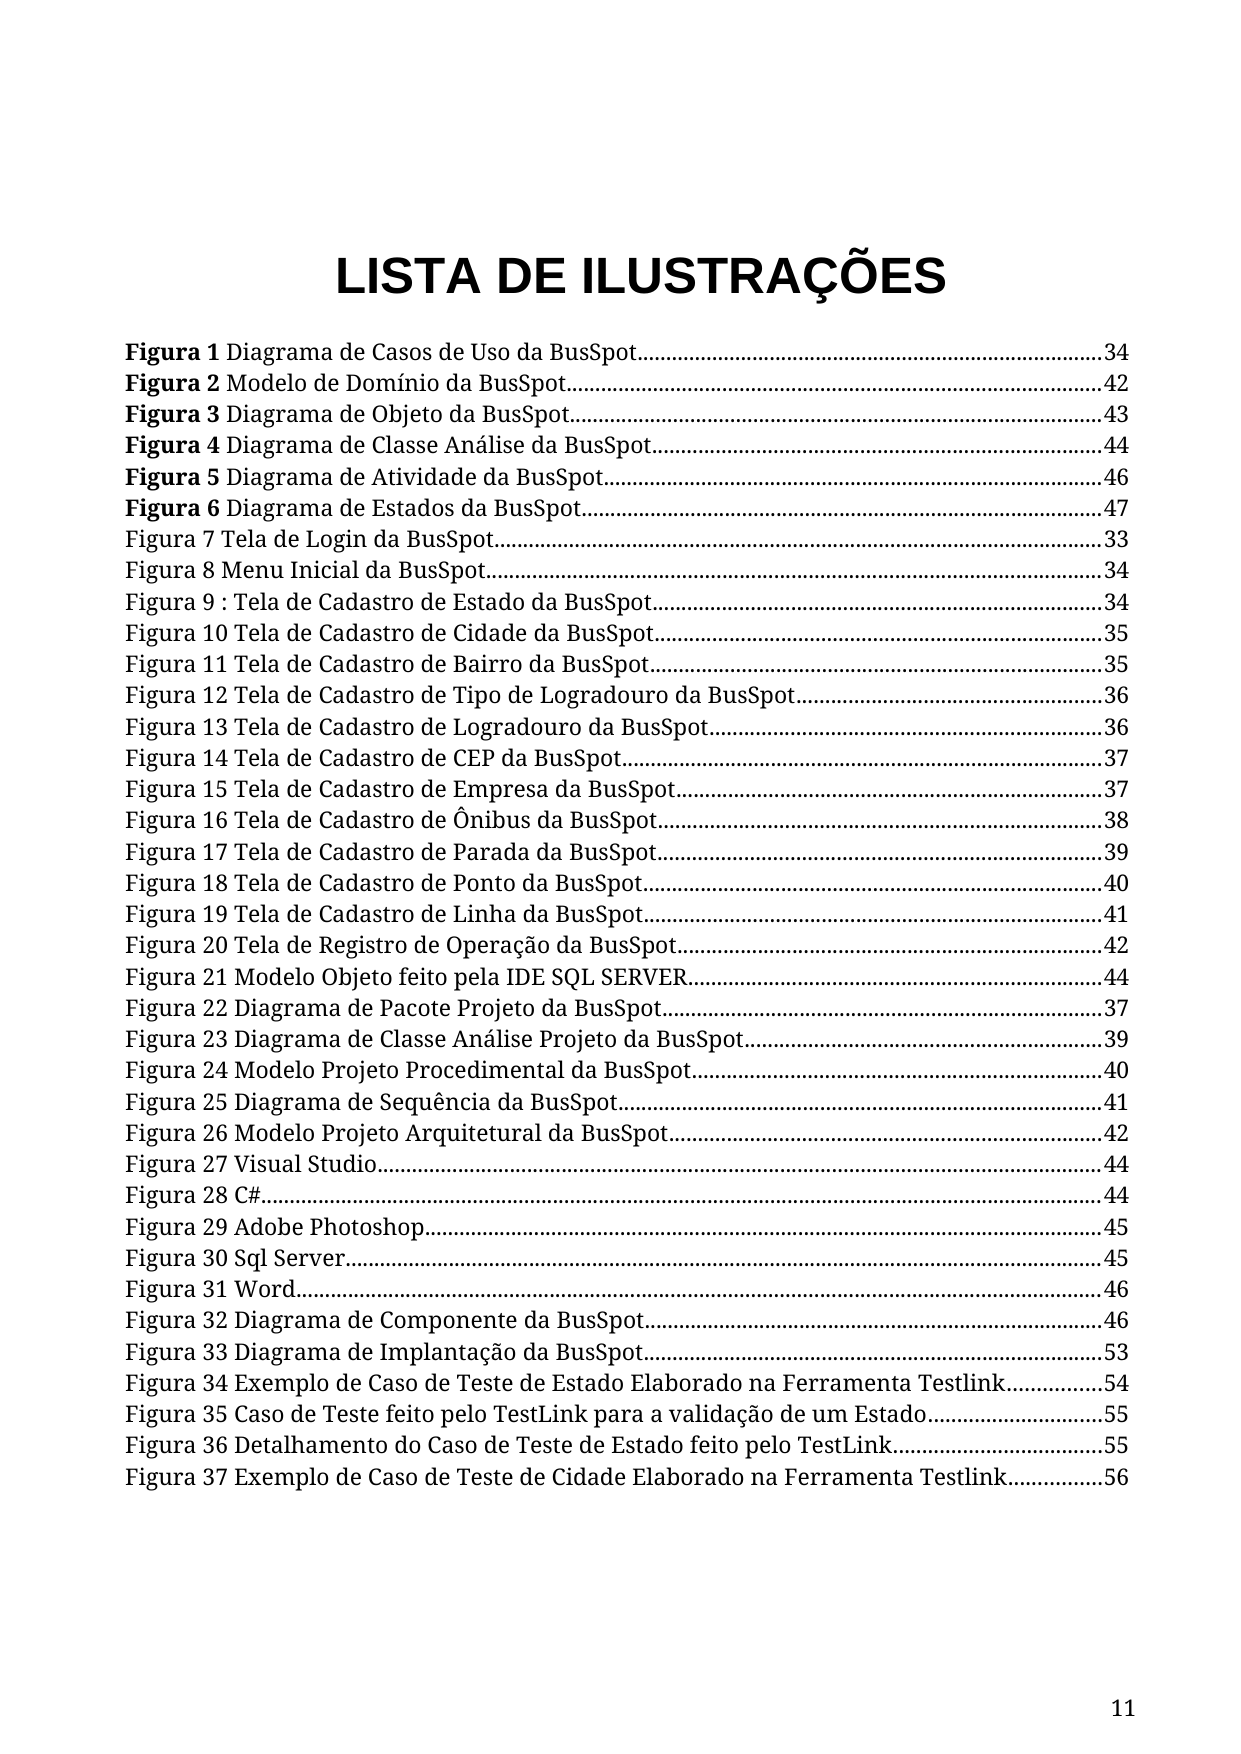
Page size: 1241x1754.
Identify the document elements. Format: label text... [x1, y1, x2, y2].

text Figura 36 Detalhamento do Caso de Teste de Estado feito pelo TestLink 55 [125, 1429, 1202, 1461]
text Figura 14 Tela de Cadastro de CEP da BusSpot 37 [125, 742, 1202, 773]
text Figura 31 Word 46 [125, 1273, 1202, 1304]
text Figura 29 Adobe Photoshop 45 [125, 1211, 1202, 1242]
text Figura 2 Modelo de Domínio da BusSpot 42 [125, 367, 1202, 398]
text Figura 13 Tela de Cadastro de Logradouro da BusSpot 36 [125, 711, 1202, 742]
text Figura 20 Tela de Registro de Operação da BusSpot 42 [125, 929, 1202, 961]
text Figura 27 Visual Studio 44 [125, 1148, 1202, 1179]
text Figura 33 Diagrama de Implantação da BusSpot 53 [125, 1336, 1202, 1367]
subtitle LISTA DE ILUSTRAÇÕES [222, 246, 1060, 304]
text Figura 35 Caso de Teste feito pelo TestLink para a validação de um Estado 55 [125, 1398, 1202, 1429]
text Figura 16 Tela de Cadastro de Ônibus da BusSpot 38 [125, 804, 1202, 836]
text Figura 28 C# 44 [125, 1179, 1202, 1211]
text Figura 25 Diagrama de Sequência da BusSpot 41 [125, 1086, 1202, 1117]
text Figura 37 Exemplo de Caso de Teste de Cidade Elaborado na Ferramenta Testlink 56 [125, 1461, 1202, 1492]
text Figura 7 Tela de Login da BusSpot 33 [125, 523, 1202, 554]
text Figura 24 Modelo Projeto Procedimental da BusSpot 40 [125, 1054, 1202, 1086]
text Figura 22 Diagrama de Pacote Projeto da BusSpot 37 [125, 992, 1202, 1023]
text Figura 18 Tela de Cadastro de Ponto da BusSpot 40 [125, 867, 1202, 898]
text Figura 30 Sql Server 45 [125, 1242, 1202, 1273]
text Figura 1 Diagrama de Casos de Uso da BusSpot 34 [125, 336, 1202, 367]
text Figura 5 Diagrama de Atividade da BusSpot 46 [125, 461, 1202, 492]
text Figura 17 Tela de Cadastro de Parada da BusSpot 39 [125, 836, 1202, 867]
text Figura 10 Tela de Cadastro de Cidade da BusSpot 35 [125, 617, 1202, 648]
text Figura 34 Exemplo de Caso de Teste de Estado Elaborado na Ferramenta Testlink 54 [125, 1367, 1202, 1398]
text Figura 15 Tela de Cadastro de Empresa da BusSpot 37 [125, 773, 1202, 804]
text Figura 11 Tela de Cadastro de Bairro da BusSpot 35 [125, 648, 1202, 679]
text Figura 9 : Tela de Cadastro de Estado da BusSpot 34 [125, 586, 1202, 617]
text Figura 23 Diagrama de Classe Análise Projeto da BusSpot 39 [125, 1023, 1202, 1054]
text Figura 26 Modelo Projeto Arquitetural da BusSpot 42 [125, 1117, 1202, 1148]
text Figura 4 Diagrama de Classe Análise da BusSpot 44 [125, 429, 1202, 461]
text Figura 19 Tela de Cadastro de Linha da BusSpot 41 [125, 898, 1202, 929]
text Figura 3 Diagrama de Objeto da BusSpot 43 [125, 398, 1202, 429]
text Figura 8 Menu Inicial da BusSpot 34 [125, 554, 1202, 586]
text Figura 12 Tela de Cadastro de Tipo de Logradouro da BusSpot 36 [125, 679, 1202, 711]
text Figura 32 Diagrama de Componente da BusSpot 46 [125, 1304, 1202, 1336]
text Figura 6 Diagrama de Estados da BusSpot 47 [125, 492, 1202, 523]
text Figura 21 Modelo Objeto feito pela IDE SQL SERVER 44 [125, 961, 1202, 992]
